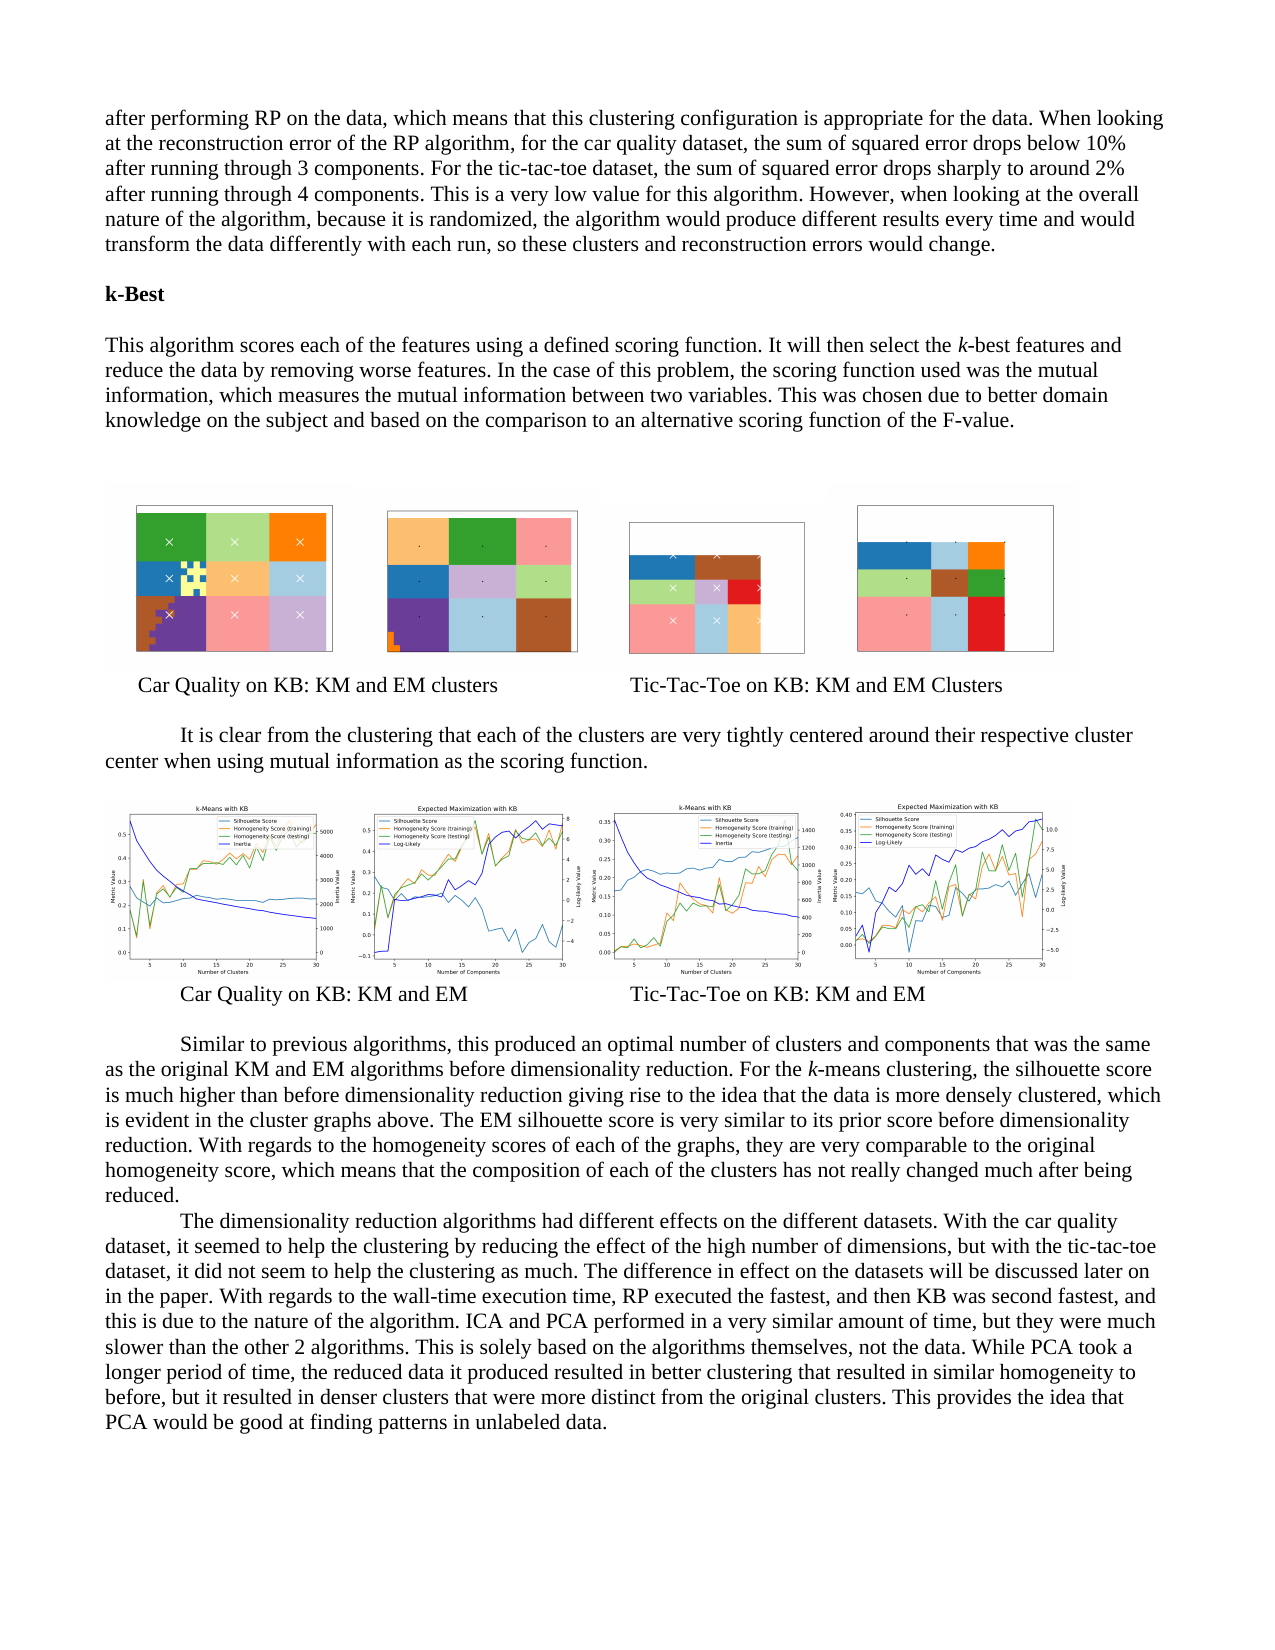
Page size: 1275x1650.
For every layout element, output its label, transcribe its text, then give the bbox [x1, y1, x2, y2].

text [105, 105, 1170, 256]
text Similar to previous algorithms, this produced an optimal number of clusters and components that was the same as the original KM and EM algorithms before dimensionality reduction. For the k-means clustering, the silhouette score is much higher than before dimensionality reduction giving rise to the idea that the data is more densely clustered, which is evident in the cluster graphs above. The EM silhouette score is very similar to its prior score before dimensionality reduction. With regards to the homogeneity scores of each of the graphs, they are very comparable to the original homogeneity score, which means that the composition of each of the clusters has not really changed much after being reduced. [105, 1031, 1170, 1208]
text k-Best [105, 281, 1170, 307]
text The dimensionality reduction algorithms had different effects on the different datasets. With the car quality dataset, it seemed to help the clustering by reducing the effect of the high number of dimensions, but with the tic-tac-toe dataset, it did not seem to help the clustering as much. The difference in effect on the datasets will be discussed later on in the paper. With regards to the wall-time execution time, RP executed the fastest, and then KB was second fastest, and this is due to the nature of the algorithm. ICA and PCA performed in a very similar amount of time, but they were much slower than the other 2 algorithms. This is solely based on the algorithms themselves, not the data. While PCA took a longer period of time, the reduced data it produced resulted in better clustering that resulted in similar homogeneity to before, but it resulted in denser clusters that were more distinct from the original clusters. This provides the idea that PCA would be good at finding patterns in unlabeled data. [105, 1208, 1170, 1434]
text Car Quality on KB: KM and EM clusters Tic-Tac-Toe on KB: KM and EM Clusters [105, 672, 1170, 697]
text It is clear from the clustering that each of the clusters are very tightly centered around their respective cluster center when using mutual information as the scoring function. [105, 722, 1170, 773]
text This algorithm scores each of the features using a defined scoring function. It will then select the k-best features and reduce the data by removing worse features. In the case of this problem, the scoring function used was the mutual information, which measures the mutual information between two variables. This was chosen due to better domain knowledge on the subject and based on the comparison to an alternative scoring function of the F-value. [105, 332, 1170, 433]
picture [105, 483, 1079, 672]
text Car Quality on KB: KM and EM Tic-Tac-Toe on KB: KM and EM [105, 981, 1170, 1006]
picture [105, 798, 1072, 981]
